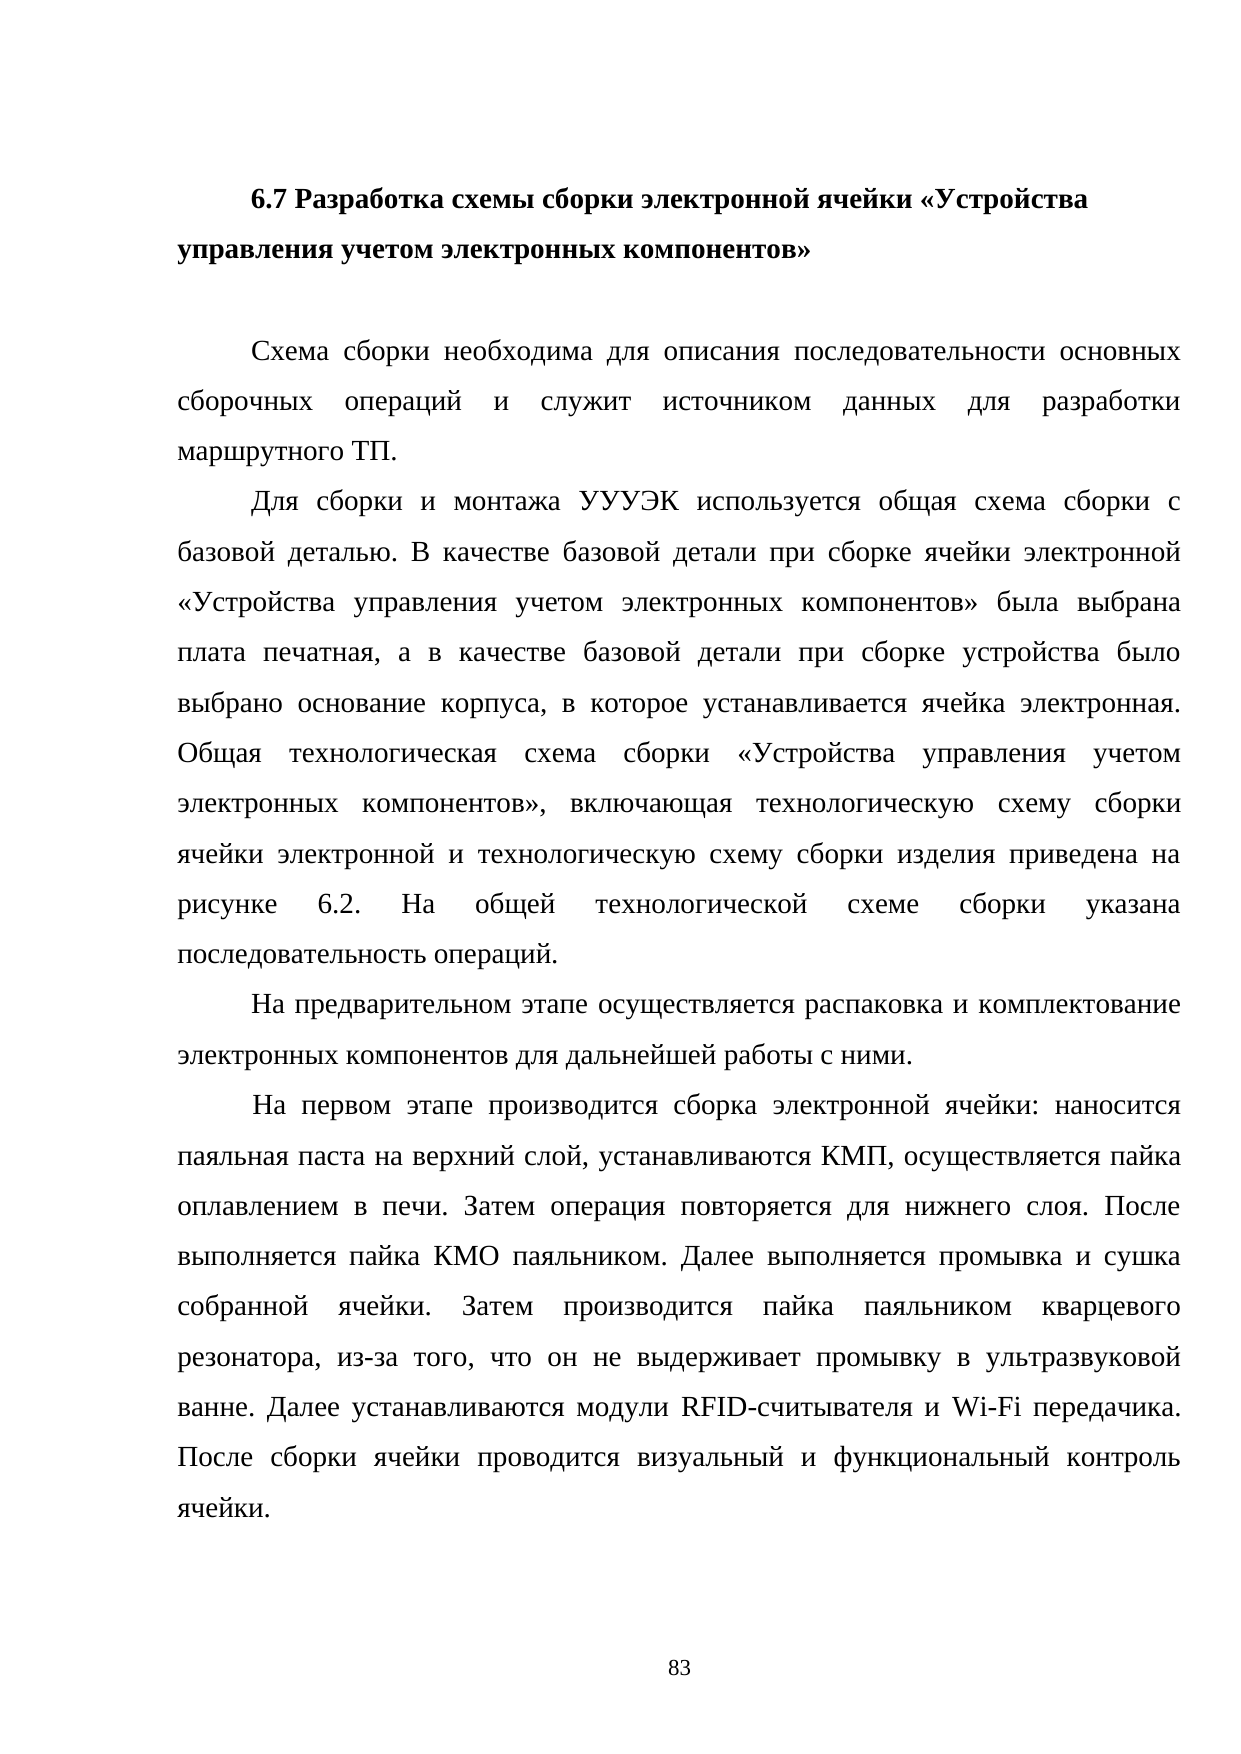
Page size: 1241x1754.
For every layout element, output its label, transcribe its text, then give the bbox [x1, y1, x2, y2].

text Схема сборки необходима для описания последовательности основных сборочных операций и служит источником данных для разработки маршрутного ТП. [177, 333, 1182, 467]
text Для сборки и монтажа УУУЭК используется общая схема сборки с базовой деталью. В качестве базовой детали при сборке ячейки электронной «Устройства управления учетом электронных компонентов» была выбрана плата печатная, а в качестве базовой детали при сборке устройства было выбрано основание корпуса, в которое устанавливается ячейка электронная. Общая технологическая схема сборки «Устройства управления учетом электронных компонентов», включающая технологическую схему сборки ячейки электронной и технологическую схему сборки изделия приведена на рисунке 6.2. На общей технологической схеме сборки указана последовательность операций. [177, 483, 1182, 970]
text На предварительном этапе осуществляется распаковка и комплектование электронных компонентов для дальнейшей работы с ними. [177, 987, 1182, 1071]
text На первом этапе производится сборка электронной ячейки: наносится паяльная паста на верхний слой, устанавливаются КМП, осуществляется пайка оплавлением в печи. Затем операция повторяется для нижнего слоя. После выполняется пайка КМО паяльником. Далее выполняется промывка и сушка собранной ячейки. Затем производится пайка паяльником кварцевого резонатора, из-за того, что он не выдерживает промывку в ультразвуковой ванне. Далее устанавливаются модули RFID-считывателя и Wi-Fi передачика. После сборки ячейки проводится визуальный и функциональный контроль ячейки. [177, 1087, 1182, 1523]
subtitle 6.7 Разработка схемы сборки электронной ячейки «Устройства управления учетом электронных компонентов» [177, 181, 1182, 265]
